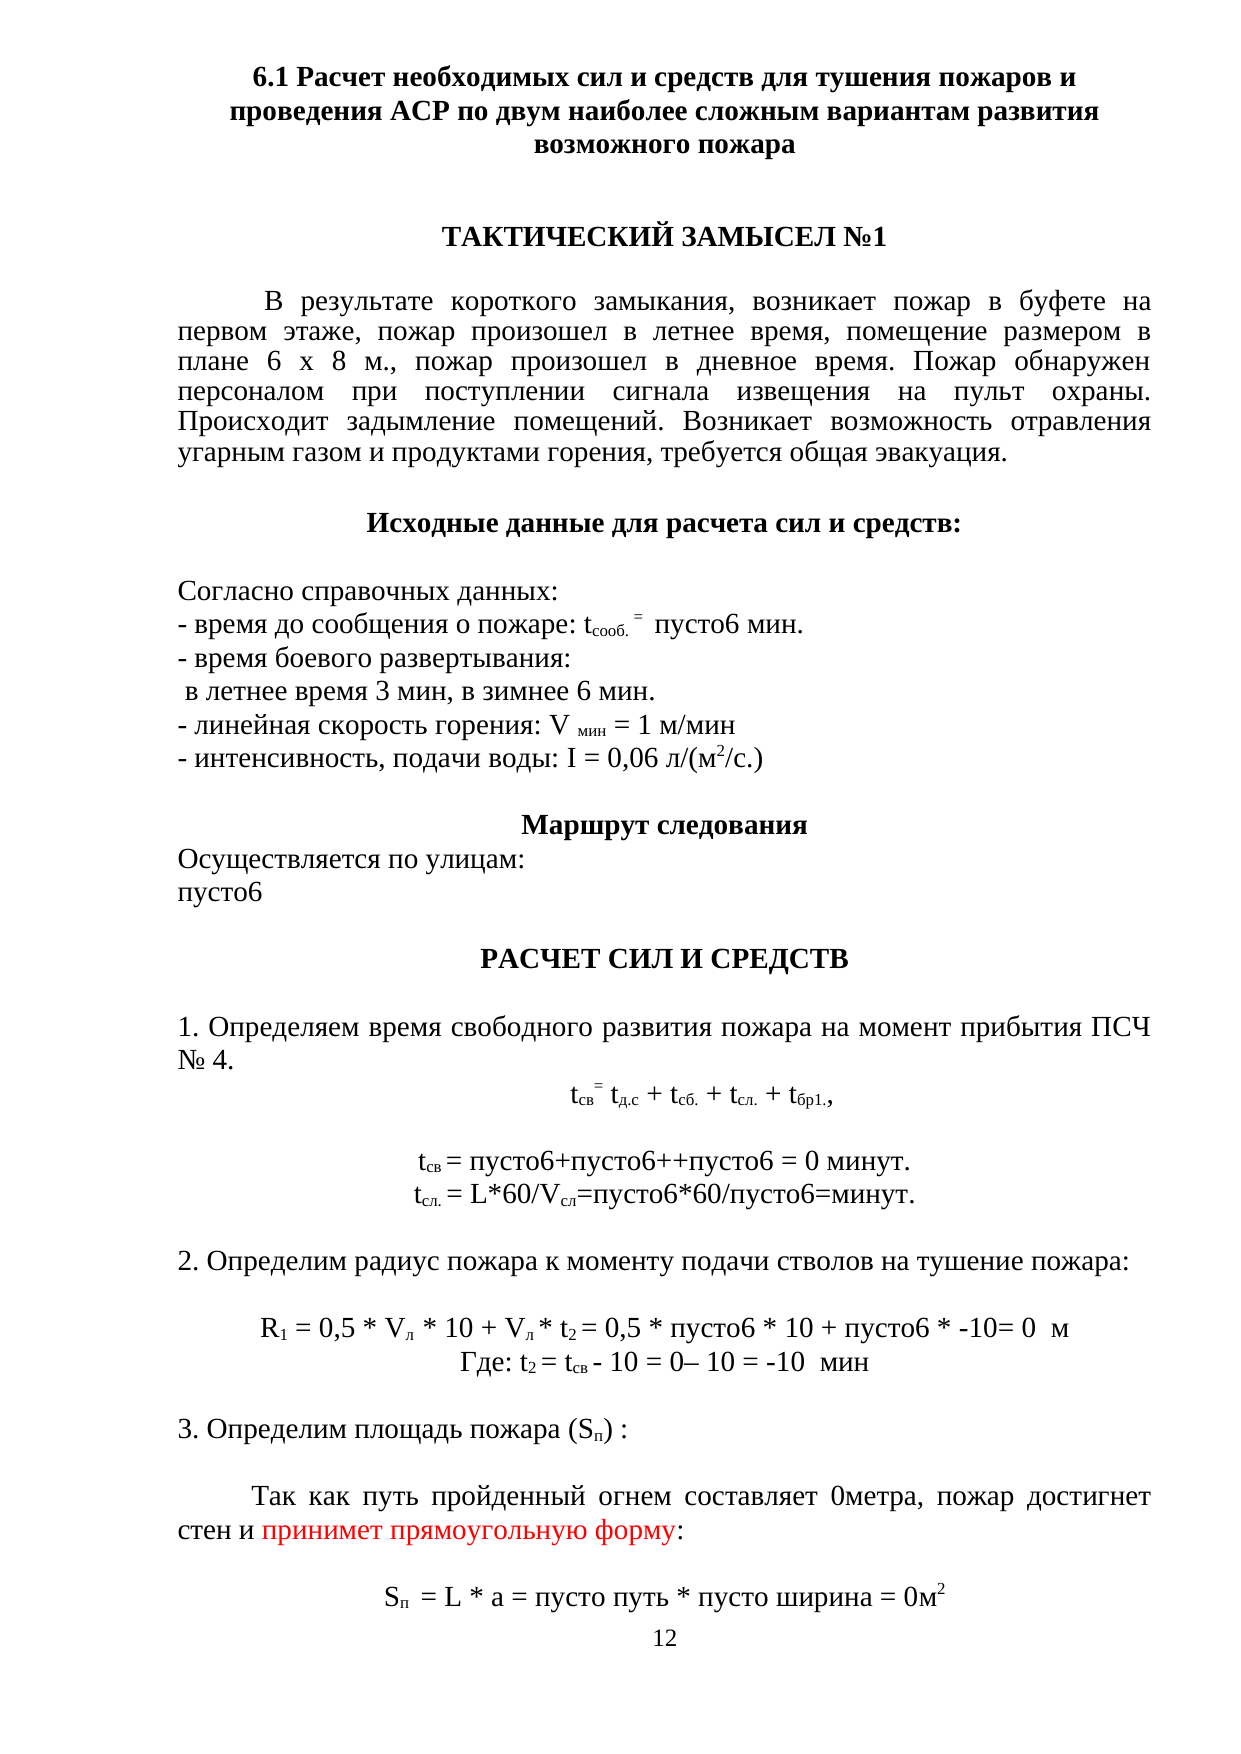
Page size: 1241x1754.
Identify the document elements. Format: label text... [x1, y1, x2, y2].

text tсл. = L*60/Vсл=пусто6 *60/пусто6 = минут. [177, 1176, 1152, 1210]
text 1. Определяем время свободного развития пожара на момент прибытия ПСЧ № 4. [177, 1009, 1152, 1076]
text - интенсивность, подачи воды: I = 0,06 л/(м2/с.) [177, 740, 1152, 774]
text Sп = L * a = пусто путь * пусто ширина = 0 м2 [177, 1579, 1152, 1612]
text 6.1 Расчет необходимых сил и средств для тушения пожаров и проведения АСР по двум наиболее сложным вариантам развития возможного пожара [177, 59, 1152, 160]
text ТАКТИЧЕСКИЙ ЗАМЫСЕЛ №1 [177, 219, 1152, 253]
text tсв= tд.с + tсб. + tсл. + tбр1., [177, 1076, 1152, 1109]
text в летнее время 3 мин, в зимнее 6 мин. [177, 673, 1152, 707]
text Где: t2 = tсв - 10 = 0– 10 = -10 мин [177, 1344, 1152, 1378]
text пусто6 [177, 874, 1152, 908]
text 3. Определим площадь пожара (Sп) : [177, 1411, 1152, 1445]
text - линейная скорость горения: V мин = 1 м/мин [177, 707, 1152, 740]
text РАСЧЕТ СИЛ И СРЕДСТВ [177, 942, 1152, 975]
text Исходные данные для расчета сил и средств: [177, 506, 1152, 539]
text 2. Определим радиус пожара к моменту подачи стволов на тушение пожара: [177, 1243, 1152, 1277]
text - время боевого развертывания: [177, 640, 1152, 673]
text Так как путь пройденный огнем составляет 0 метра, пожар достигнет стен и принимет прямоугольную форму: [177, 1478, 1152, 1545]
text - время до сообщения о пожаре: tcooб. = пусто6 мин. [177, 606, 1152, 640]
text tсв = пусто6 +пусто6 + +пусто6 = 0 минут. [177, 1143, 1152, 1176]
text Маршрут следования [177, 807, 1152, 841]
text Осуществляется по улицам: [177, 841, 1152, 874]
text Согласно справочных данных: [177, 573, 1152, 606]
text В результате короткого замыкания, возникает пожар в буфете на первом этаже, пожар произошел в летнее время, помещение размером в плане 6 х 8 м., пожар произошел в дневное время. Пожар обнаружен персоналом при поступлении сигнала извещения на пульт охраны. Происходит задымление помещений. Возникает возможность отравления угарным газом и продуктами горения, требуется общая эвакуация. [177, 286, 1152, 467]
text R1 = 0,5 * Vл * 10 + Vл * t2 = 0,5 * пусто6 * 10 + пусто6 * -10= 0 м [177, 1311, 1152, 1344]
